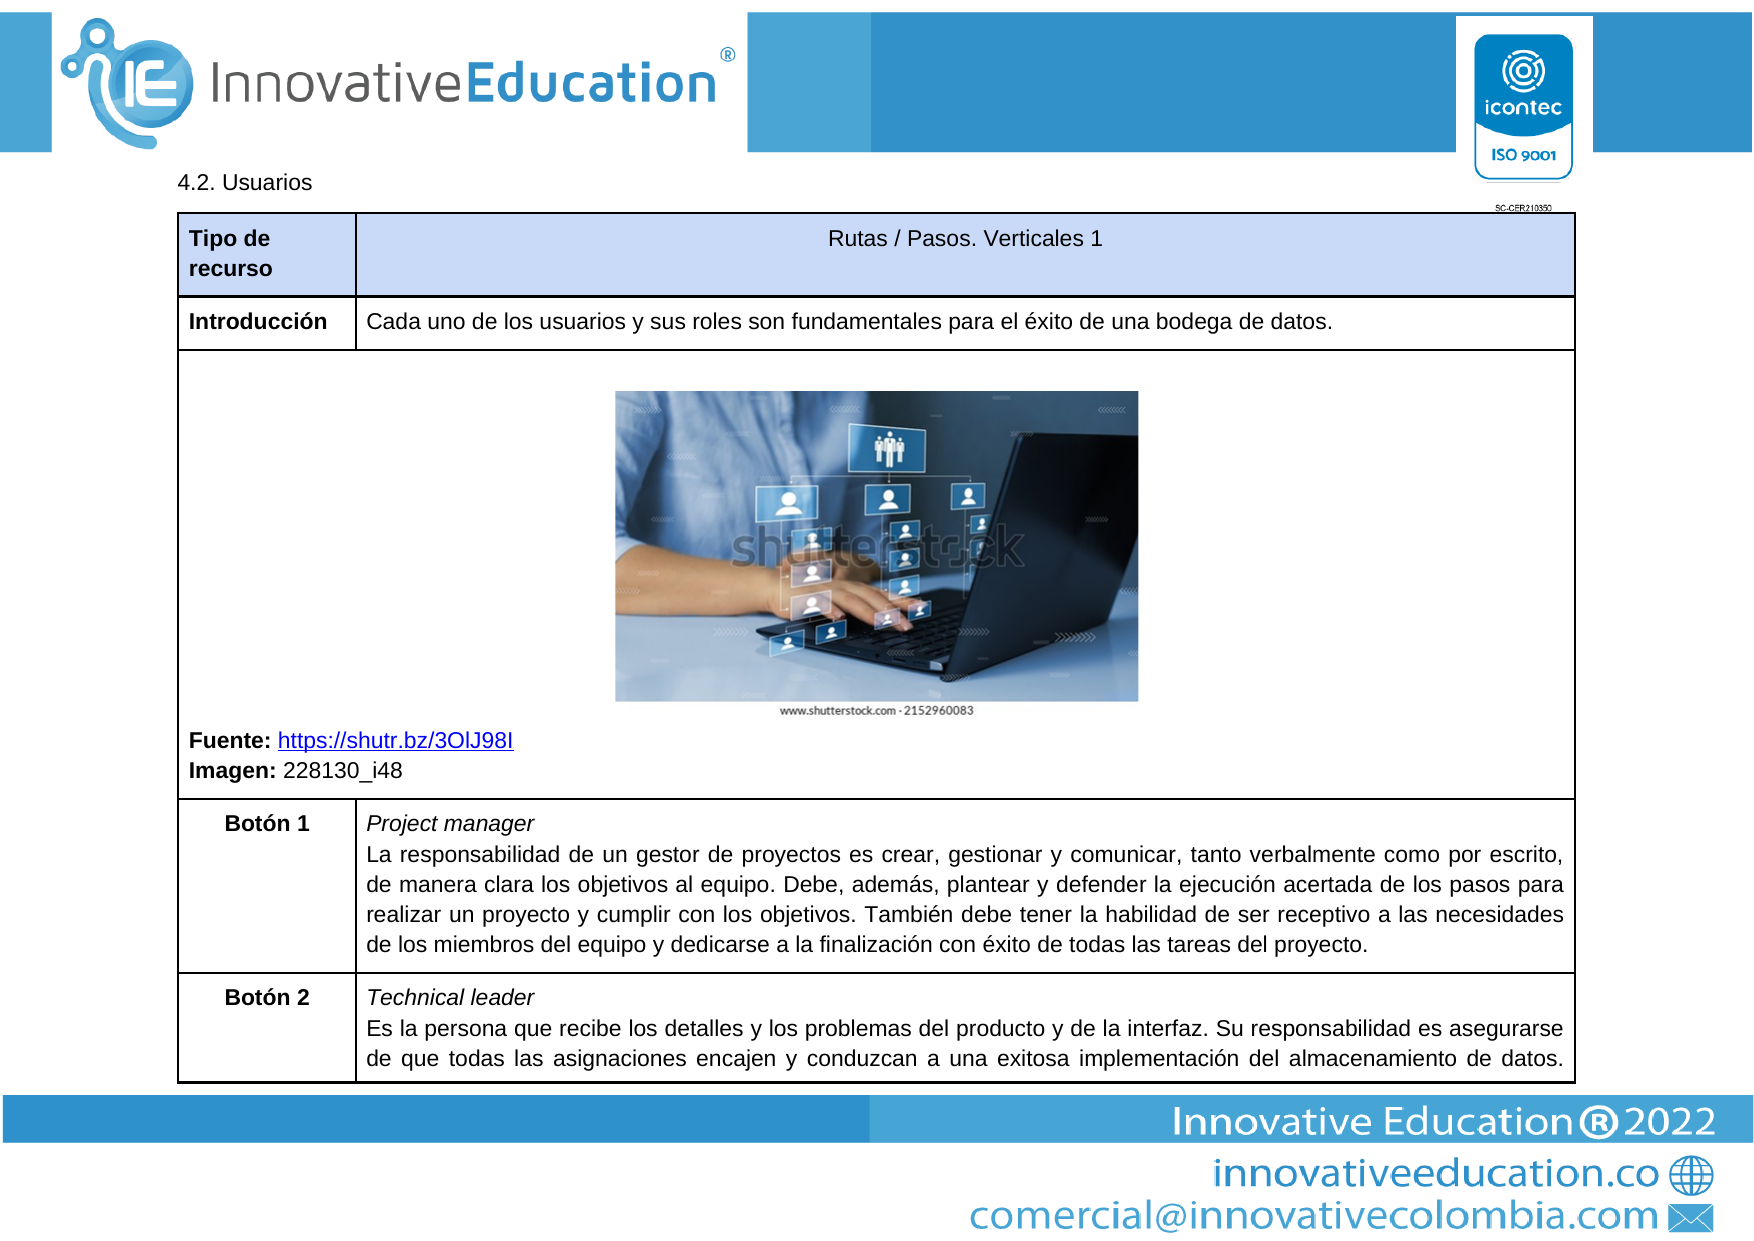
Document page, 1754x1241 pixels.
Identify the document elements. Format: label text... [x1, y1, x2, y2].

picture [1513, 51, 1538, 57]
table_cell Cada uno de los usuarios y sus roles son fundamentales para el éxito de una bodega de datos. [357, 298, 1574, 348]
picture [1510, 57, 1533, 85]
picture [1471, 32, 1576, 148]
table_cell Botón 2 [179, 974, 355, 1081]
table_header Rutas / Pasos. Verticales 1 [357, 214, 1574, 295]
picture [1477, 124, 1571, 148]
picture [1511, 86, 1535, 92]
picture [1520, 103, 1528, 114]
picture [1471, 196, 1576, 212]
subtitle 4.2. Usuarios [177, 148, 1577, 196]
picture [1503, 61, 1508, 83]
table_cell Fuente: https://shutr.bz/3OlJ98I Imagen: 228130_i48 [179, 351, 1574, 798]
picture [1534, 59, 1544, 85]
picture [1539, 103, 1549, 114]
table_cell Project manager La responsabilidad de un gestor de proyectos es crear, gestionar y comunicar, tanto verbalmente como por escrito, de manera clara los objetivos al equipo. Debe, además, plantear y defender la ejecución acertada de los pasos para realizar un proyecto y cumplir con los objetivos. También debe tener la habilidad de ser receptivo a las necesidades de los miembros del equipo y dedicarse a la finalización con éxito de todas las tareas del proyecto. [357, 800, 1574, 972]
picture [1492, 104, 1500, 114]
table_header Tipo de recurso [179, 214, 355, 295]
picture [2, 1093, 1754, 1239]
picture [0, 0, 1752, 166]
table_cell Botón 1 [179, 800, 355, 972]
table_cell Introducción [179, 298, 355, 348]
picture [615, 391, 1139, 719]
picture [1516, 64, 1531, 78]
picture [1531, 101, 1536, 114]
